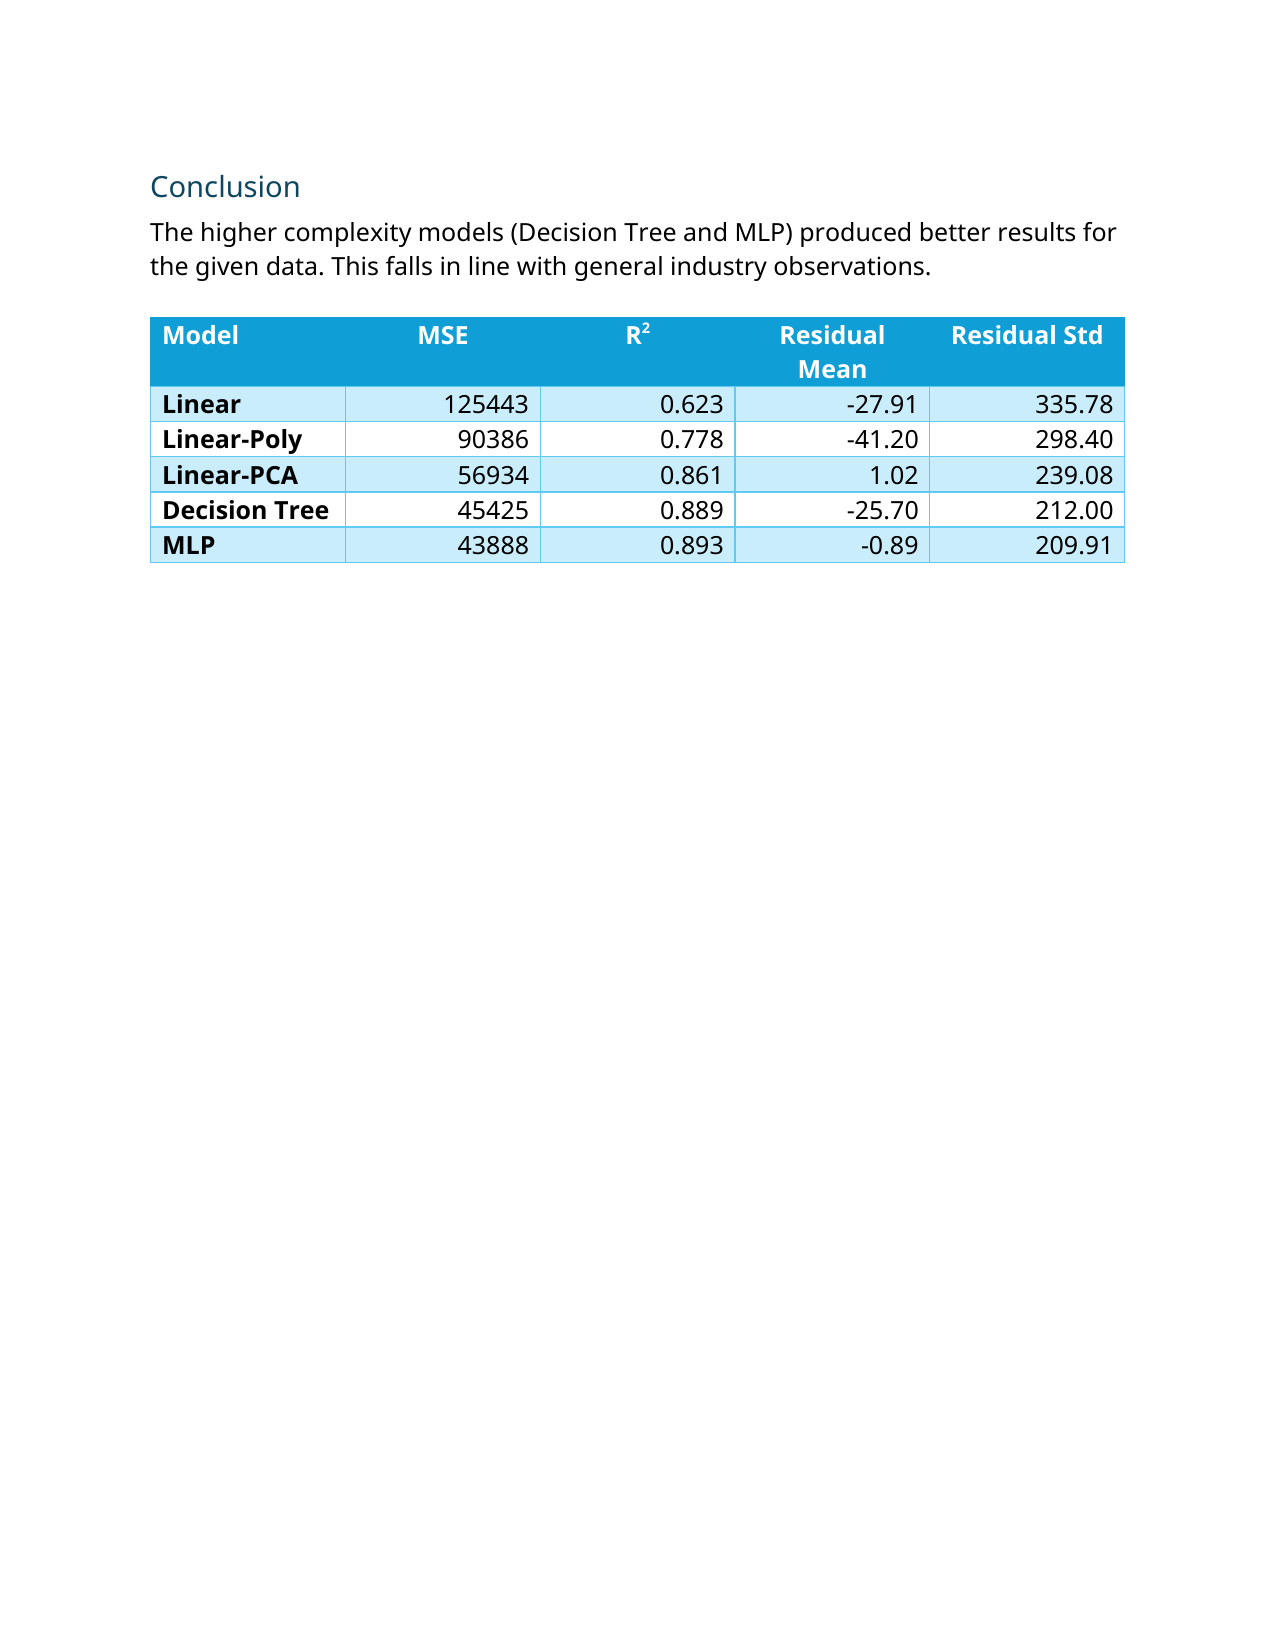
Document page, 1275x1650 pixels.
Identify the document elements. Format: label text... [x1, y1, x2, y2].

table_cell Linear-Poly [151, 422, 345, 456]
table_cell 239.08 [930, 457, 1124, 491]
table_cell 1.02 [736, 457, 929, 491]
table_header R2 [541, 318, 734, 386]
table_cell Linear-PCA [151, 457, 345, 491]
text The higher complexity models (Decision Tree and MLP) produced better results for the given data. This falls in line with general industry observations. [150, 215, 1125, 283]
table_header Residual Std [930, 318, 1124, 386]
table_header Model [151, 318, 345, 386]
table_cell 0.861 [541, 457, 734, 491]
table_cell -25.70 [736, 493, 929, 526]
table_cell 0.893 [541, 528, 734, 562]
table_cell 298.40 [930, 422, 1124, 456]
table_cell 335.78 [930, 387, 1124, 421]
table_cell 212.00 [930, 493, 1124, 526]
table_cell 209.91 [930, 528, 1124, 562]
table_cell Decision Tree [151, 493, 345, 526]
table_cell 45425 [346, 493, 540, 526]
table_cell -0.89 [736, 528, 929, 562]
table_header MSE [346, 318, 540, 386]
table_cell 0.889 [541, 493, 734, 526]
table_cell 56934 [346, 457, 540, 491]
table_cell 90386 [346, 422, 540, 456]
subtitle Conclusion [150, 167, 1125, 206]
table_cell -27.91 [736, 387, 929, 421]
table_cell 0.623 [541, 387, 734, 421]
table_cell 43888 [346, 528, 540, 562]
table_cell 125443 [346, 387, 540, 421]
table_header Residual Mean [736, 318, 929, 386]
table_cell 0.778 [541, 422, 734, 456]
table_cell -41.20 [736, 422, 929, 456]
table_cell Linear [151, 387, 345, 421]
table_cell MLP [151, 528, 345, 562]
